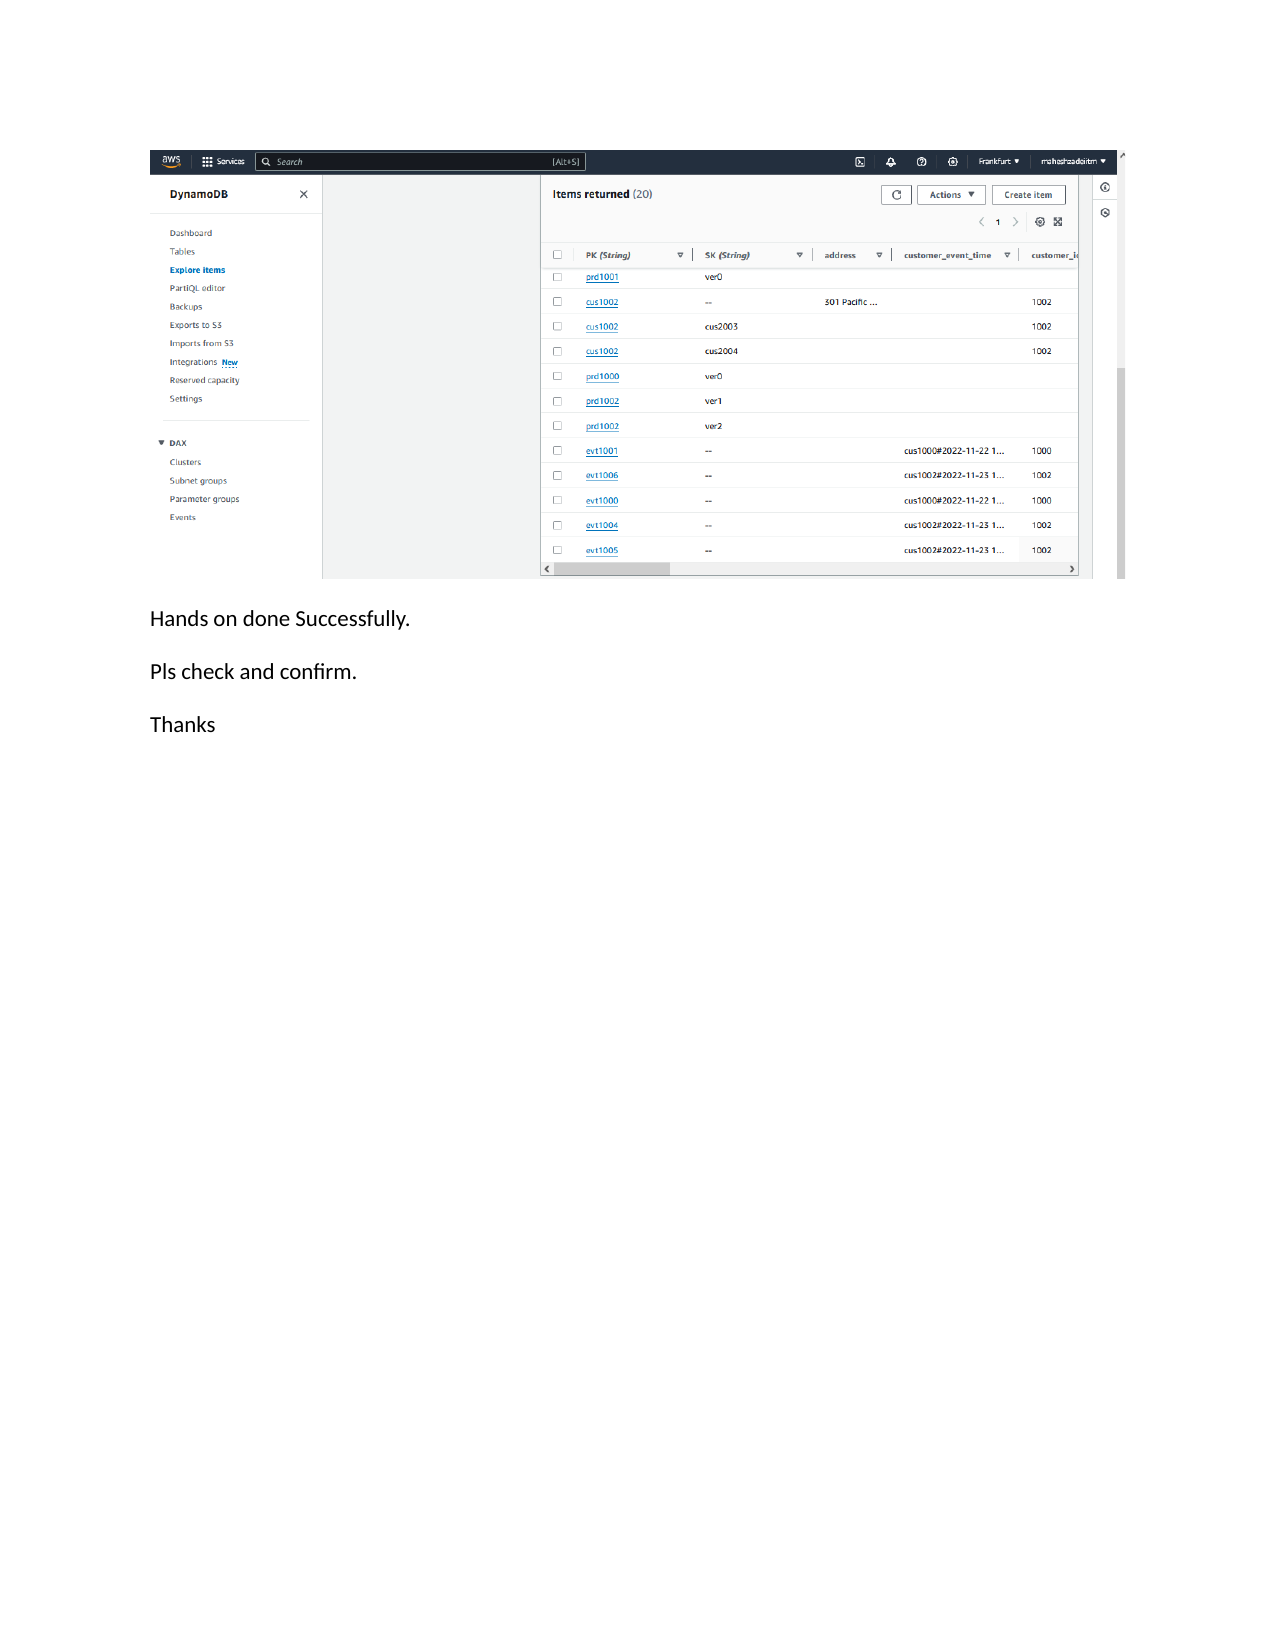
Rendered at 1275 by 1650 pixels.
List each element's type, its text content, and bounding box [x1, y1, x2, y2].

text Hands on done Successfully. [150, 604, 1125, 632]
picture [150, 150, 1125, 579]
text Pls check and confirm. [150, 657, 1125, 685]
text Thanks [150, 710, 1125, 738]
